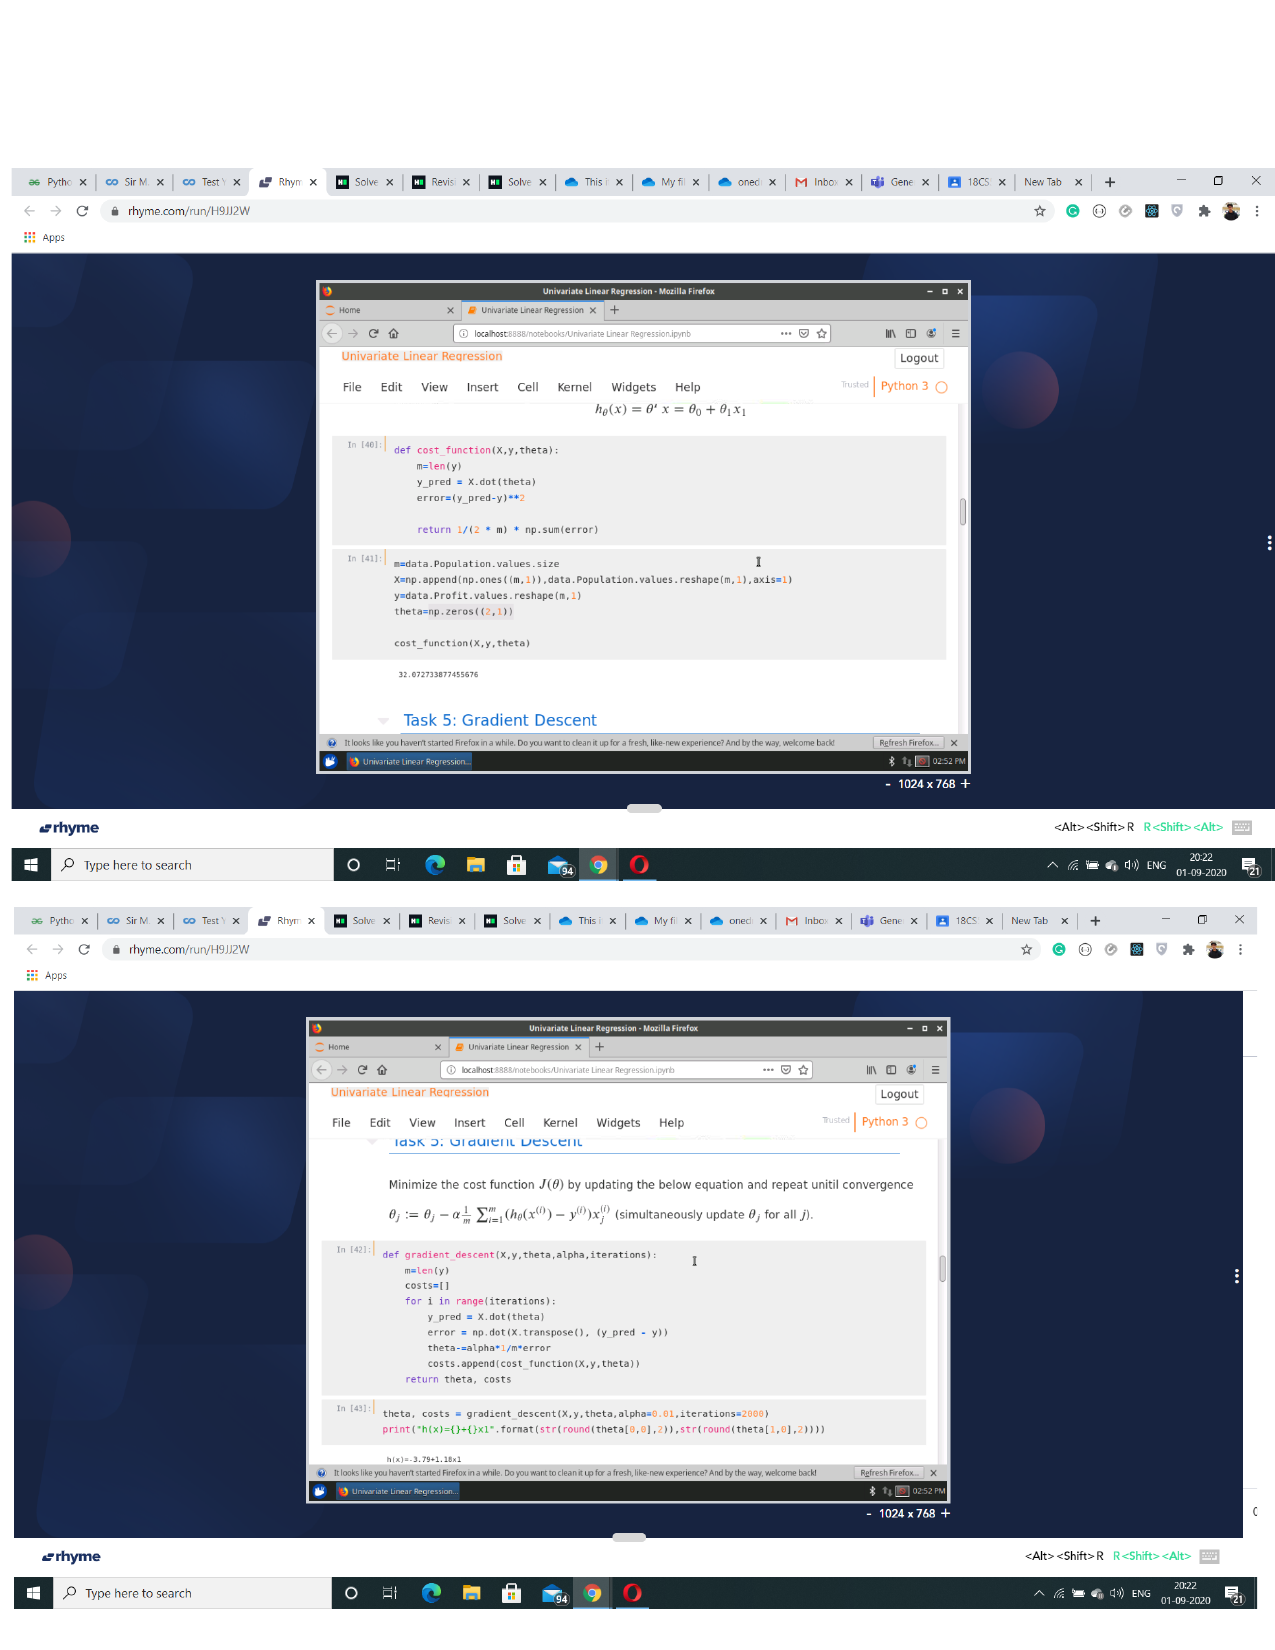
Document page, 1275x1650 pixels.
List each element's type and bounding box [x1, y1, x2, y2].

picture [14, 907, 1258, 1609]
picture [11, 168, 1275, 881]
